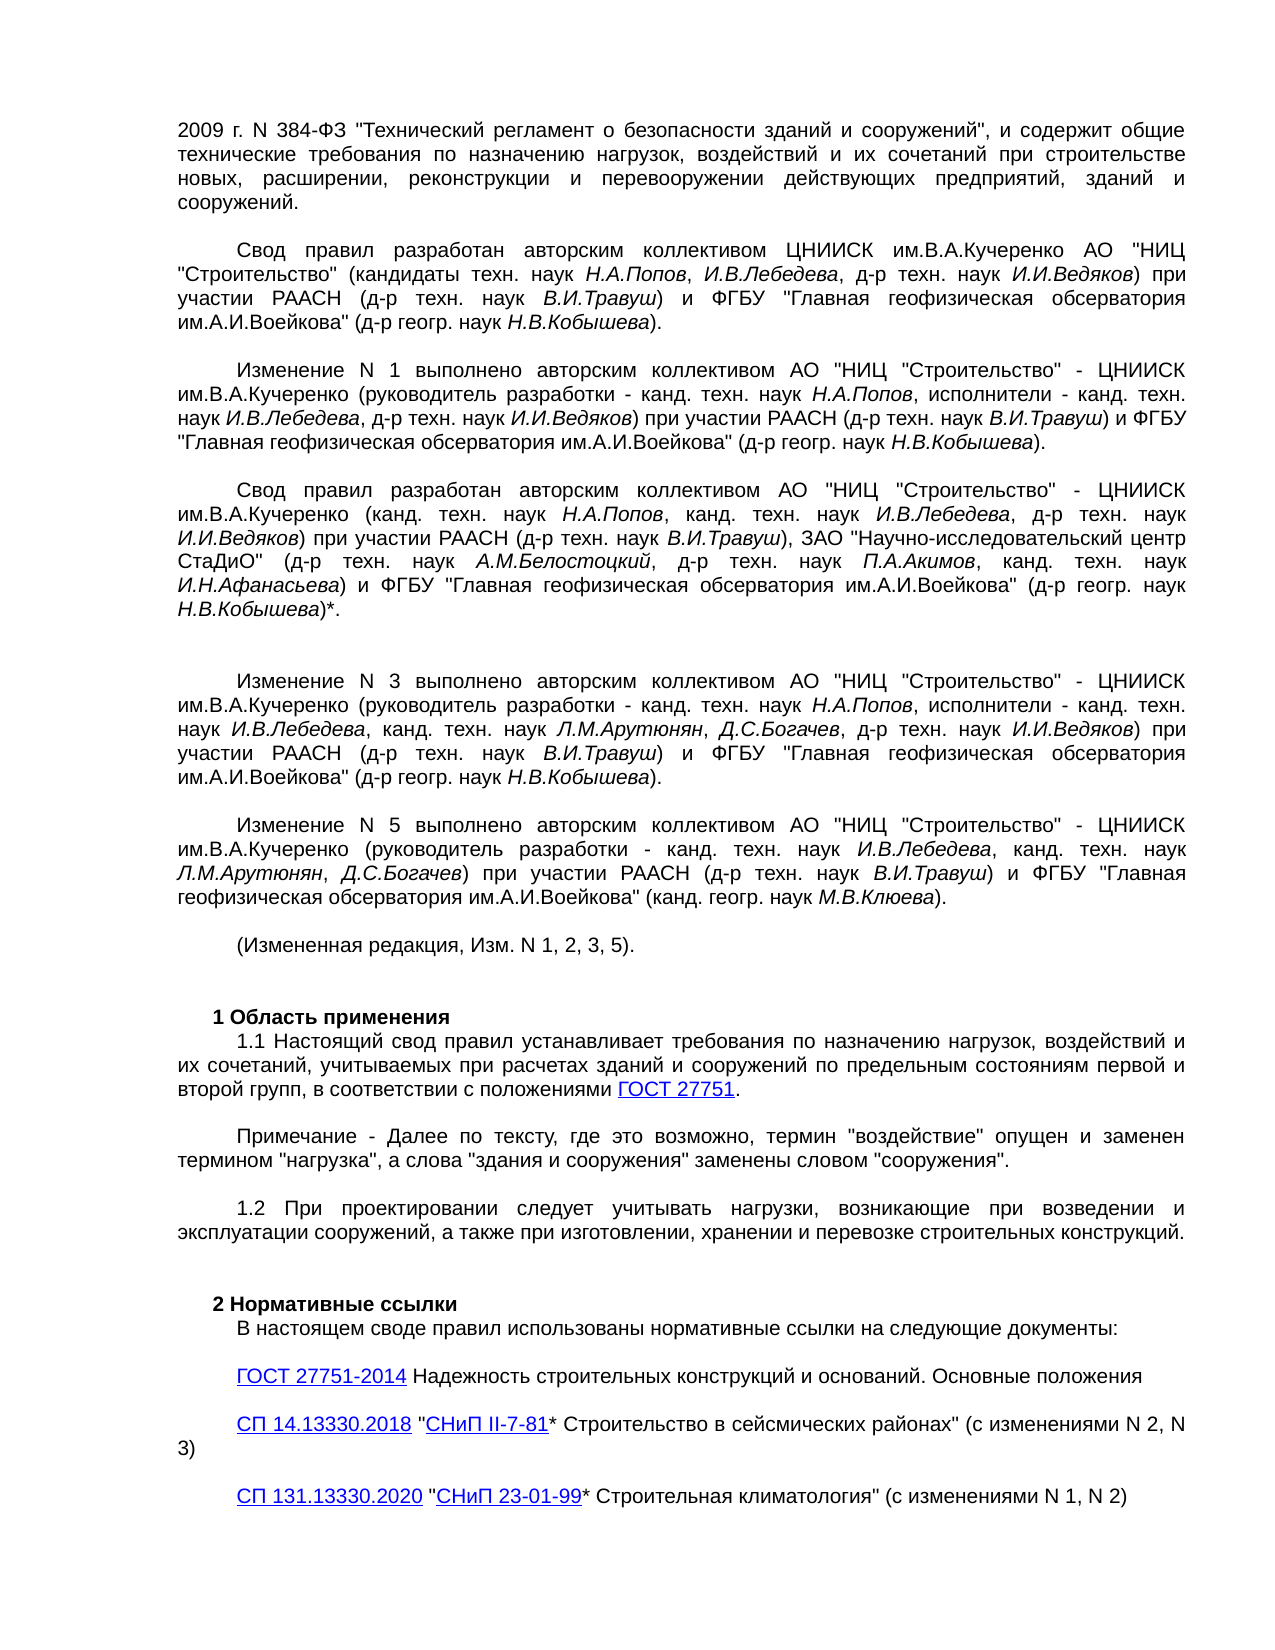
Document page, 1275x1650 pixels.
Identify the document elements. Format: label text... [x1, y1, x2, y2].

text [177, 118, 1186, 214]
text Изменение N 1 выполнено авторским коллективом АО "НИЦ "Строительство" - ЦНИИСК им.В.А.Кучеренко (руководитель разработки - канд. техн. наук Н.А.Попов, исполнители - канд. техн. наук И.В.Лебедева, д-р техн. наук И.И.Ведяков) при участии РААСН (д-р техн. наук В.И.Травуш) и ФГБУ "Главная геофизическая обсерватория им.А.И.Воейкова" (д-р геогр. наук Н.В.Кобышева). [177, 358, 1186, 453]
text Свод правил разработан авторским коллективом ЦНИИСК им.В.А.Кучеренко АО "НИЦ "Строительство" (кандидаты техн. наук Н.А.Попов, И.В.Лебедева, д-р техн. наук И.И.Ведяков) при участии РААСН (д-р техн. наук В.И.Травуш) и ФГБУ "Главная геофизическая обсерватория им.А.И.Воейкова" (д-р геогр. наук Н.В.Кобышева). [177, 238, 1186, 334]
text В настоящем своде правил использованы нормативные ссылки на следующие документы: [177, 1316, 1186, 1340]
text СП 131.13330.2020 "СНиП 23-01-99* Строительная климатология" (с изменениями N 1, N 2) [177, 1484, 1186, 1508]
text СП 14.13330.2018 "СНиП II-7-81* Строительство в сейсмических районах" (с изменениями N 2, N 3) [177, 1412, 1186, 1460]
text Изменение N 3 выполнено авторским коллективом АО "НИЦ "Строительство" - ЦНИИСК им.В.А.Кучеренко (руководитель разработки - канд. техн. наук Н.А.Попов, исполнители - канд. техн. наук И.В.Лебедева, канд. техн. наук Л.М.Арутюнян, Д.С.Богачев, д-р техн. наук И.И.Ведяков) при участии РААСН (д-р техн. наук В.И.Травуш) и ФГБУ "Главная геофизическая обсерватория им.А.И.Воейкова" (д-р геогр. наук Н.В.Кобышева). [177, 669, 1186, 789]
text 1 Область применения [177, 1004, 1186, 1028]
text (Измененная редакция, Изм. N 1, 2, 3, 5). [177, 933, 1186, 957]
text ГОСТ 27751-2014 Надежность строительных конструкций и оснований. Основные положения [177, 1364, 1186, 1388]
text Свод правил разработан авторским коллективом АО "НИЦ "Строительство" - ЦНИИСК им.В.А.Кучеренко (канд. техн. наук Н.А.Попов, канд. техн. наук И.В.Лебедева, д-р техн. наук И.И.Ведяков) при участии РААСН (д-р техн. наук В.И.Травуш), ЗАО "Научно-исследовательский центр СтаДиО" (д-р техн. наук А.М.Белостоцкий, д-р техн. наук П.А.Акимов, канд. техн. наук И.Н.Афанасьева) и ФГБУ "Главная геофизическая обсерватория им.А.И.Воейкова" (д-р геогр. наук Н.В.Кобышева)*. [177, 477, 1186, 621]
text 1.2 При проектировании следует учитывать нагрузки, возникающие при возведении и эксплуатации сооружений, а также при изготовлении, хранении и перевозке строительных конструкций. [177, 1196, 1186, 1244]
text Примечание - Далее по тексту, где это возможно, термин "воздействие" опущен и заменен термином "нагрузка", а слова "здания и сооружения" заменены словом "сооружения". [177, 1124, 1186, 1172]
text Изменение N 5 выполнено авторским коллективом АО "НИЦ "Строительство" - ЦНИИСК им.В.А.Кучеренко (руководитель разработки - канд. техн. наук И.В.Лебедева, канд. техн. наук Л.М.Арутюнян, Д.С.Богачев) при участии РААСН (д-р техн. наук В.И.Травуш) и ФГБУ "Главная геофизическая обсерватория им.А.И.Воейкова" (канд. геогр. наук М.В.Клюева). [177, 813, 1186, 909]
text 2 Нормативные ссылки [177, 1292, 1186, 1316]
text 1.1 Настоящий свод правил устанавливает требования по назначению нагрузок, воздействий и их сочетаний, учитываемых при расчетах зданий и сооружений по предельным состояниям первой и второй групп, в соответствии с положениями ГОСТ 27751. [177, 1028, 1186, 1100]
